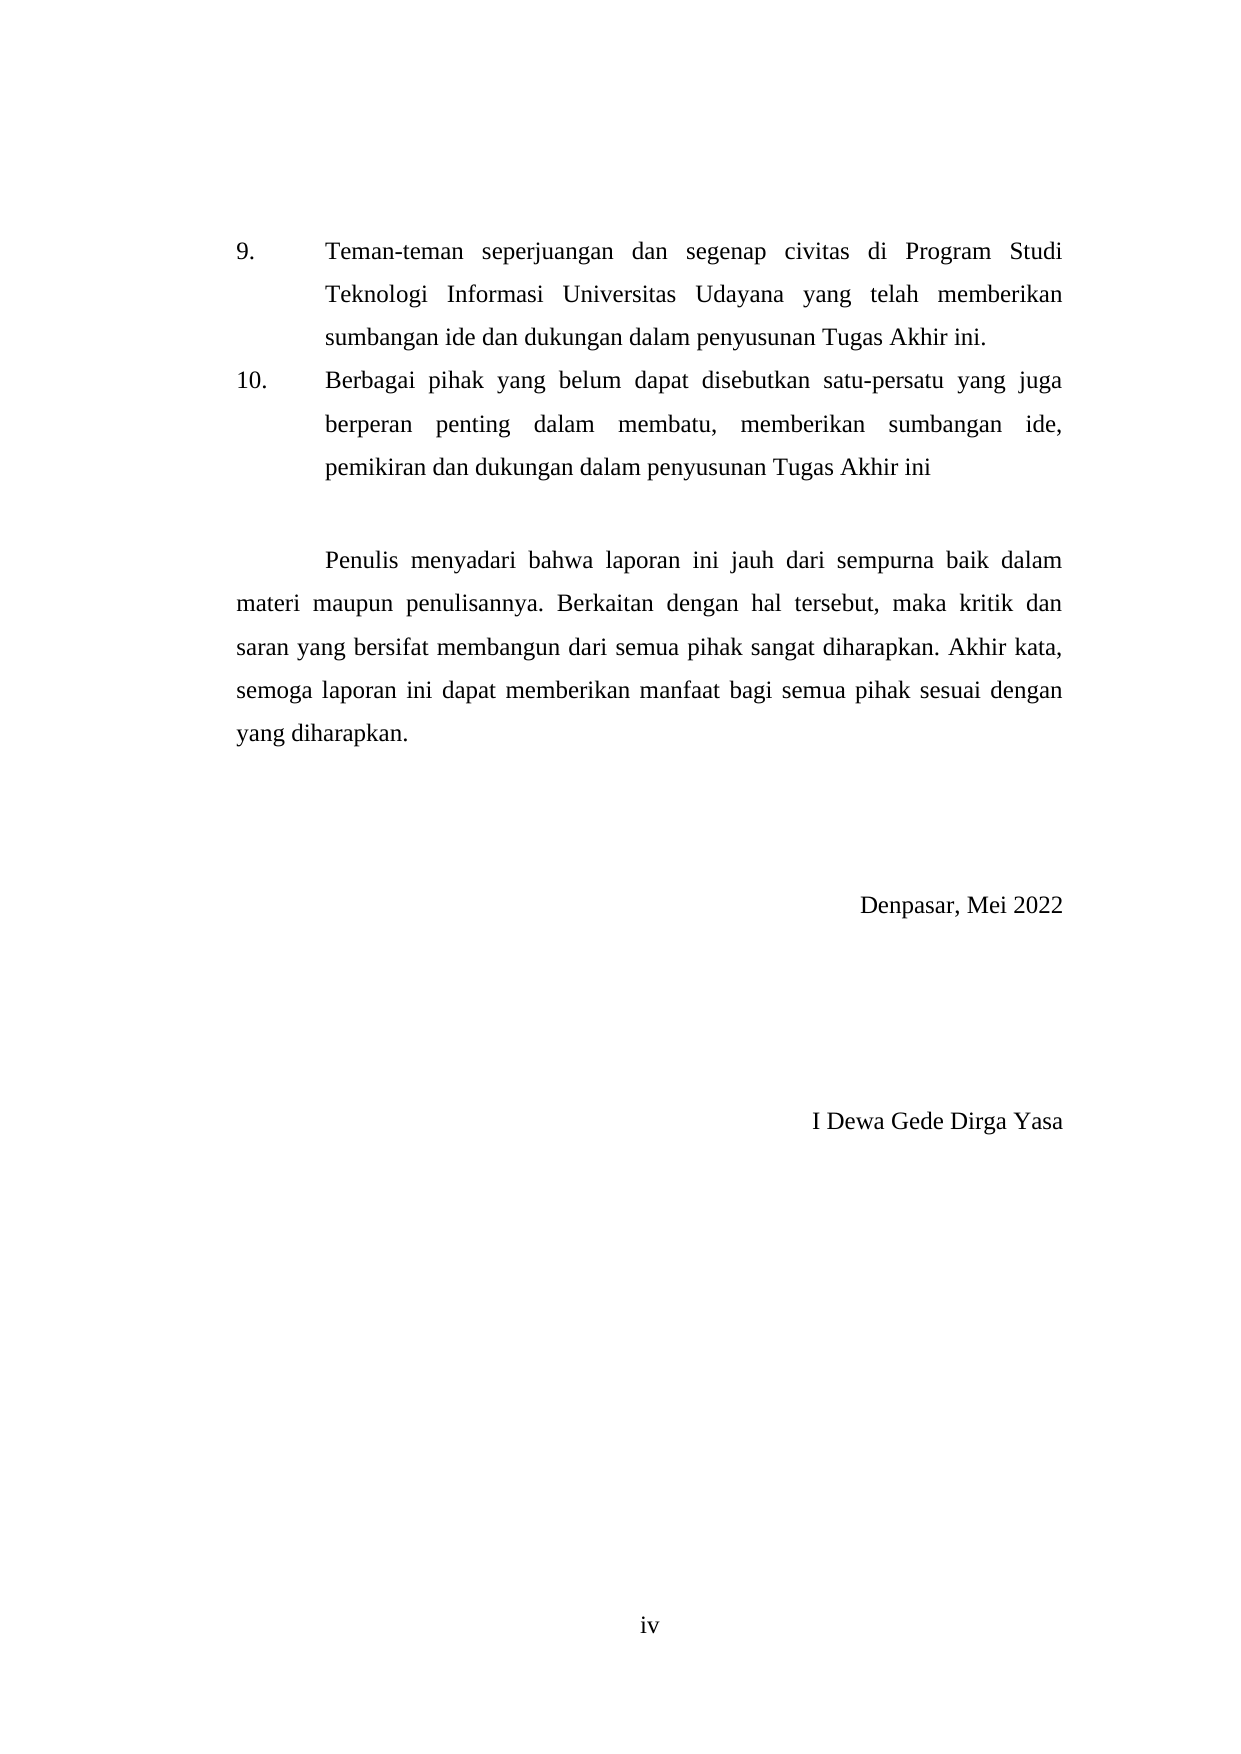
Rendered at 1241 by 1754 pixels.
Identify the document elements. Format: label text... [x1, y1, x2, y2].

list Teman-teman seperjuangan dan segenap civitas di Program Studi Teknologi Informasi Universitas Udayana yang telah memberikan sumbangan ide dan dukungan dalam penyusunan Tugas Akhir ini. [236, 236, 1063, 351]
text Penulis menyadari bahwa laporan ini jauh dari sempurna baik dalam materi maupun penulisannya. Berkaitan dengan hal tersebut, maka kritik dan saran yang bersifat membangun dari semua pihak sangat diharapkan. Akhir kata, semoga laporan ini dapat memberikan manfaat bagi semua pihak sesuai dengan yang diharapkan. [236, 545, 1063, 747]
list Berbagai pihak yang belum dapat disebutkan satu-persatu yang juga berperan penting dalam membatu, memberikan sumbangan ide, pemikiran dan dukungan dalam penyusunan Tugas Akhir ini [236, 366, 1063, 481]
text Denpasar, Mei 2022 [236, 890, 1063, 919]
text I Dewa Gede Dirga Yasa [236, 1106, 1063, 1135]
